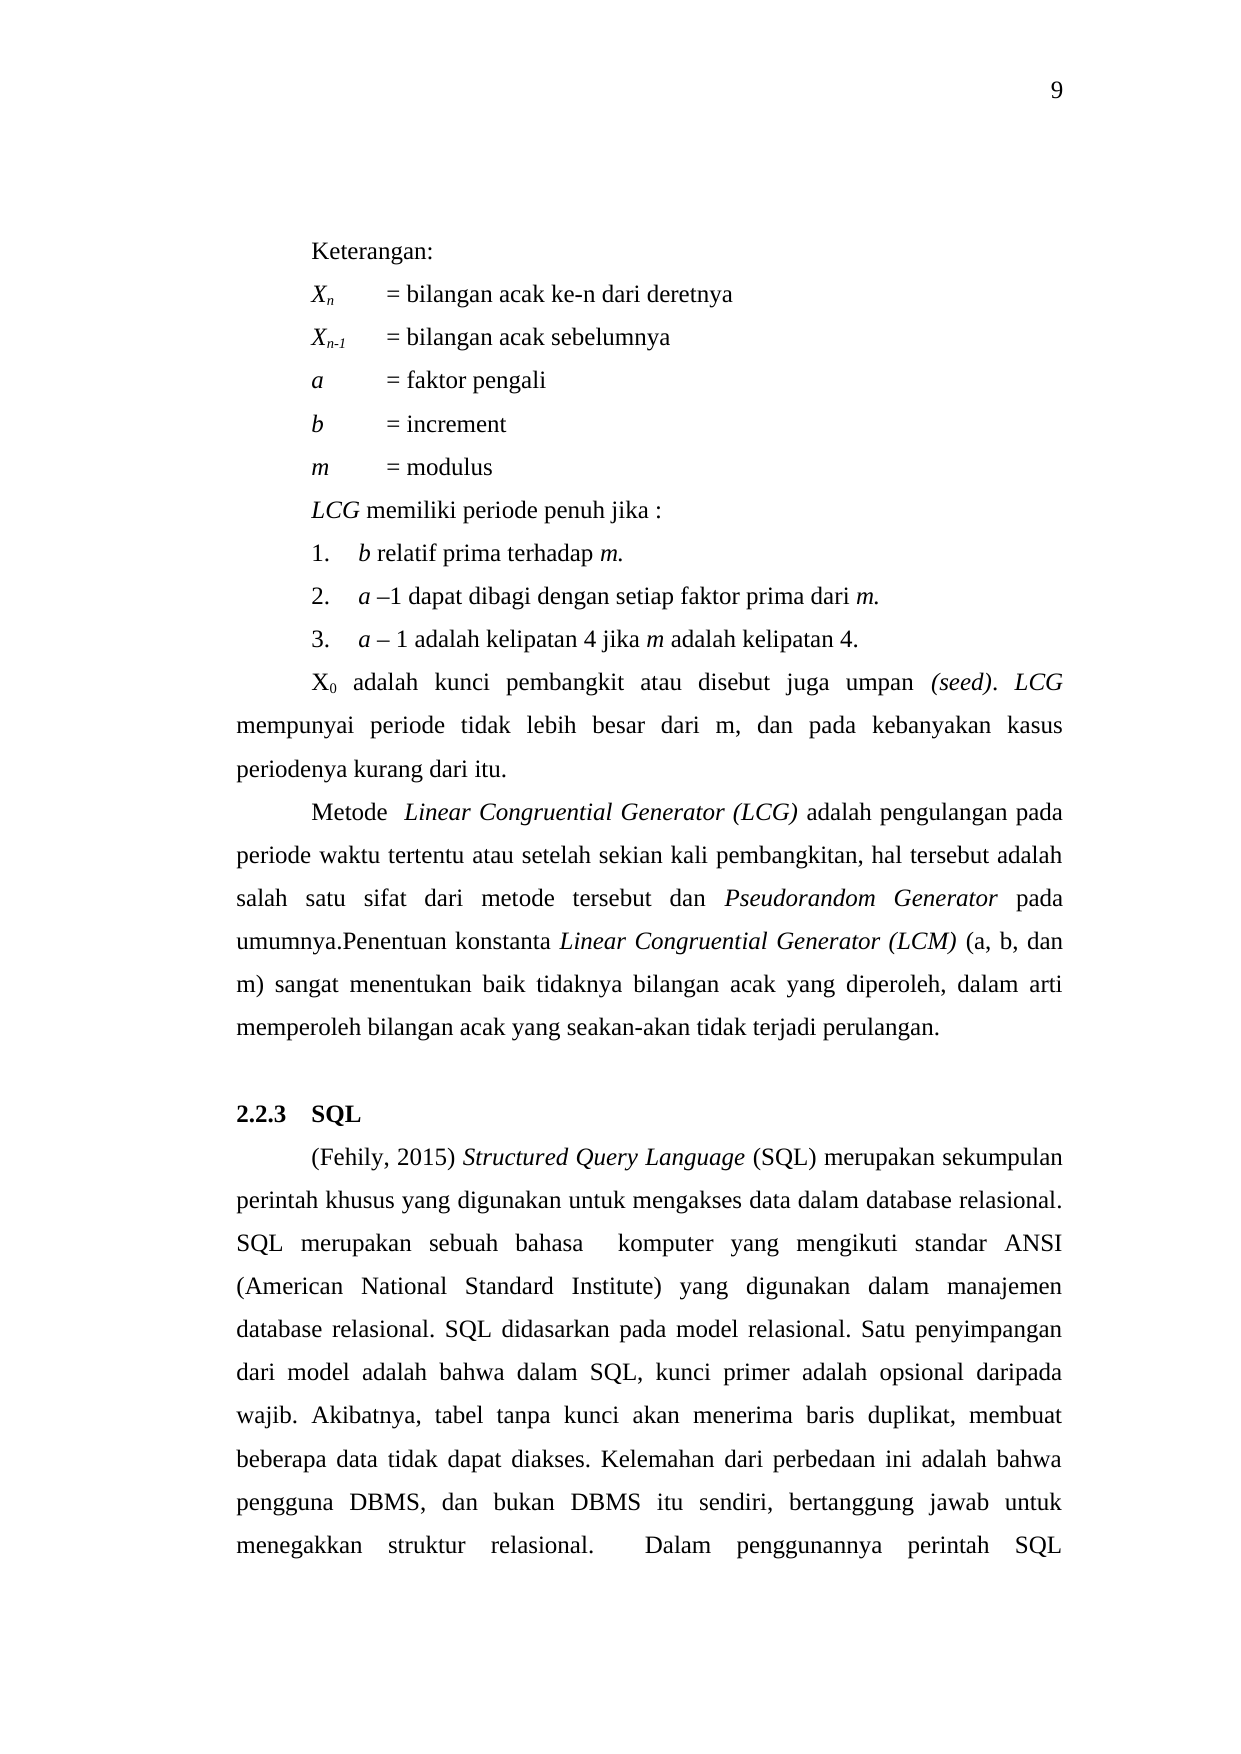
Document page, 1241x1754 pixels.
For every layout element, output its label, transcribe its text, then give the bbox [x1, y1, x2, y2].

text m = modulus [236, 452, 1063, 481]
text X0 adalah kunci pembangkit atau disebut juga umpan (seed). LCG mempunyai periode tidak lebih besar dari m, dan pada kebanyakan kasus periodenya kurang dari itu. [236, 667, 1063, 782]
list a – 1 adalah kelipatan 4 jika m adalah kelipatan 4. [311, 624, 1063, 653]
text b = increment [236, 409, 1063, 437]
text LCG memiliki periode penuh jika : [236, 495, 1063, 524]
list b relatif prima terhadap m. [311, 538, 1063, 567]
text Keterangan: [236, 236, 1063, 265]
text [236, 1142, 1063, 1559]
text a = faktor pengali [236, 366, 1063, 394]
text Metode Linear Congruential Generator (LCG) adalah pengulangan pada periode waktu tertentu atau setelah sekian kali pembangkitan, hal tersebut adalah salah satu sifat dari metode tersebut dan Pseudorandom Generator pada umumnya.Penentuan konstanta Linear Congruential Generator (LCM) (a, b, dan m) sangat menentukan baik tidaknya bilangan acak yang diperoleh, dalam arti memperoleh bilangan acak yang seakan-akan tidak terjadi perulangan. [236, 797, 1063, 1041]
text Xn-1 = bilangan acak sebelumnya [236, 322, 1063, 351]
subtitle SQL [236, 1099, 1063, 1127]
list a –1 dapat dibagi dengan setiap faktor prima dari m. [311, 581, 1063, 610]
text Xn = bilangan acak ke-n dari deretnya [236, 279, 1063, 308]
